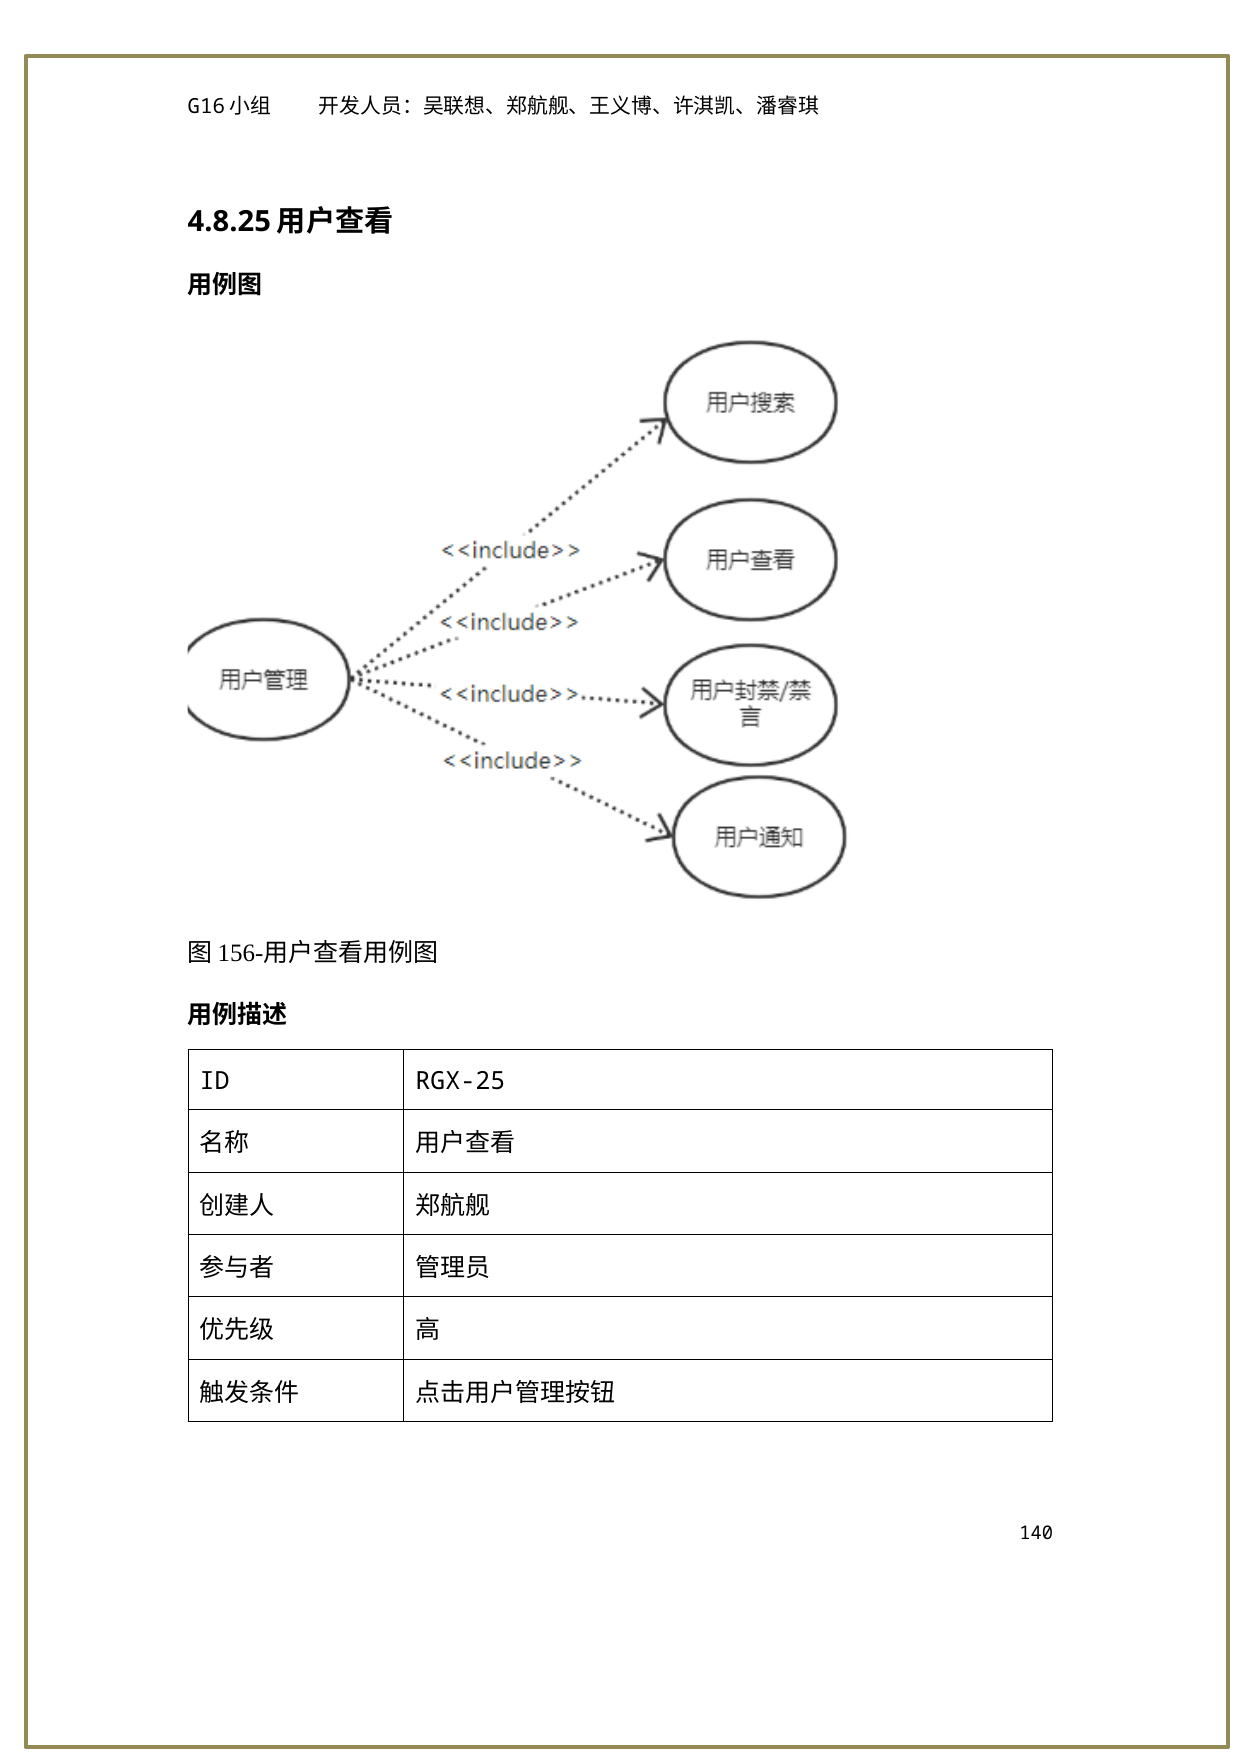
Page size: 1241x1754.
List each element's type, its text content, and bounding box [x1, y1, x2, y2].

table_cell 用户查看 [404, 1110, 1052, 1172]
table_cell 点击用户管理按钮 [404, 1360, 1052, 1421]
table_cell 优先级 [189, 1297, 403, 1358]
table_header RGX-25 [404, 1050, 1052, 1109]
subtitle 用例描述 [187, 995, 1053, 1031]
subtitle 用例图 [187, 264, 1053, 301]
table_cell 触发条件 [189, 1360, 403, 1421]
picture [187, 324, 891, 916]
table_header ID [189, 1050, 403, 1109]
table_cell 名称 [189, 1110, 403, 1172]
table_cell 郑航舰 [404, 1173, 1052, 1234]
text 图156-用户查看用例图 [187, 928, 1053, 970]
table_cell 参与者 [189, 1235, 403, 1296]
subtitle 4.8.25用户查看 [187, 197, 1053, 239]
table_cell 管理员 [404, 1235, 1052, 1296]
table_cell 高 [404, 1297, 1052, 1358]
table_cell 创建人 [189, 1173, 403, 1234]
